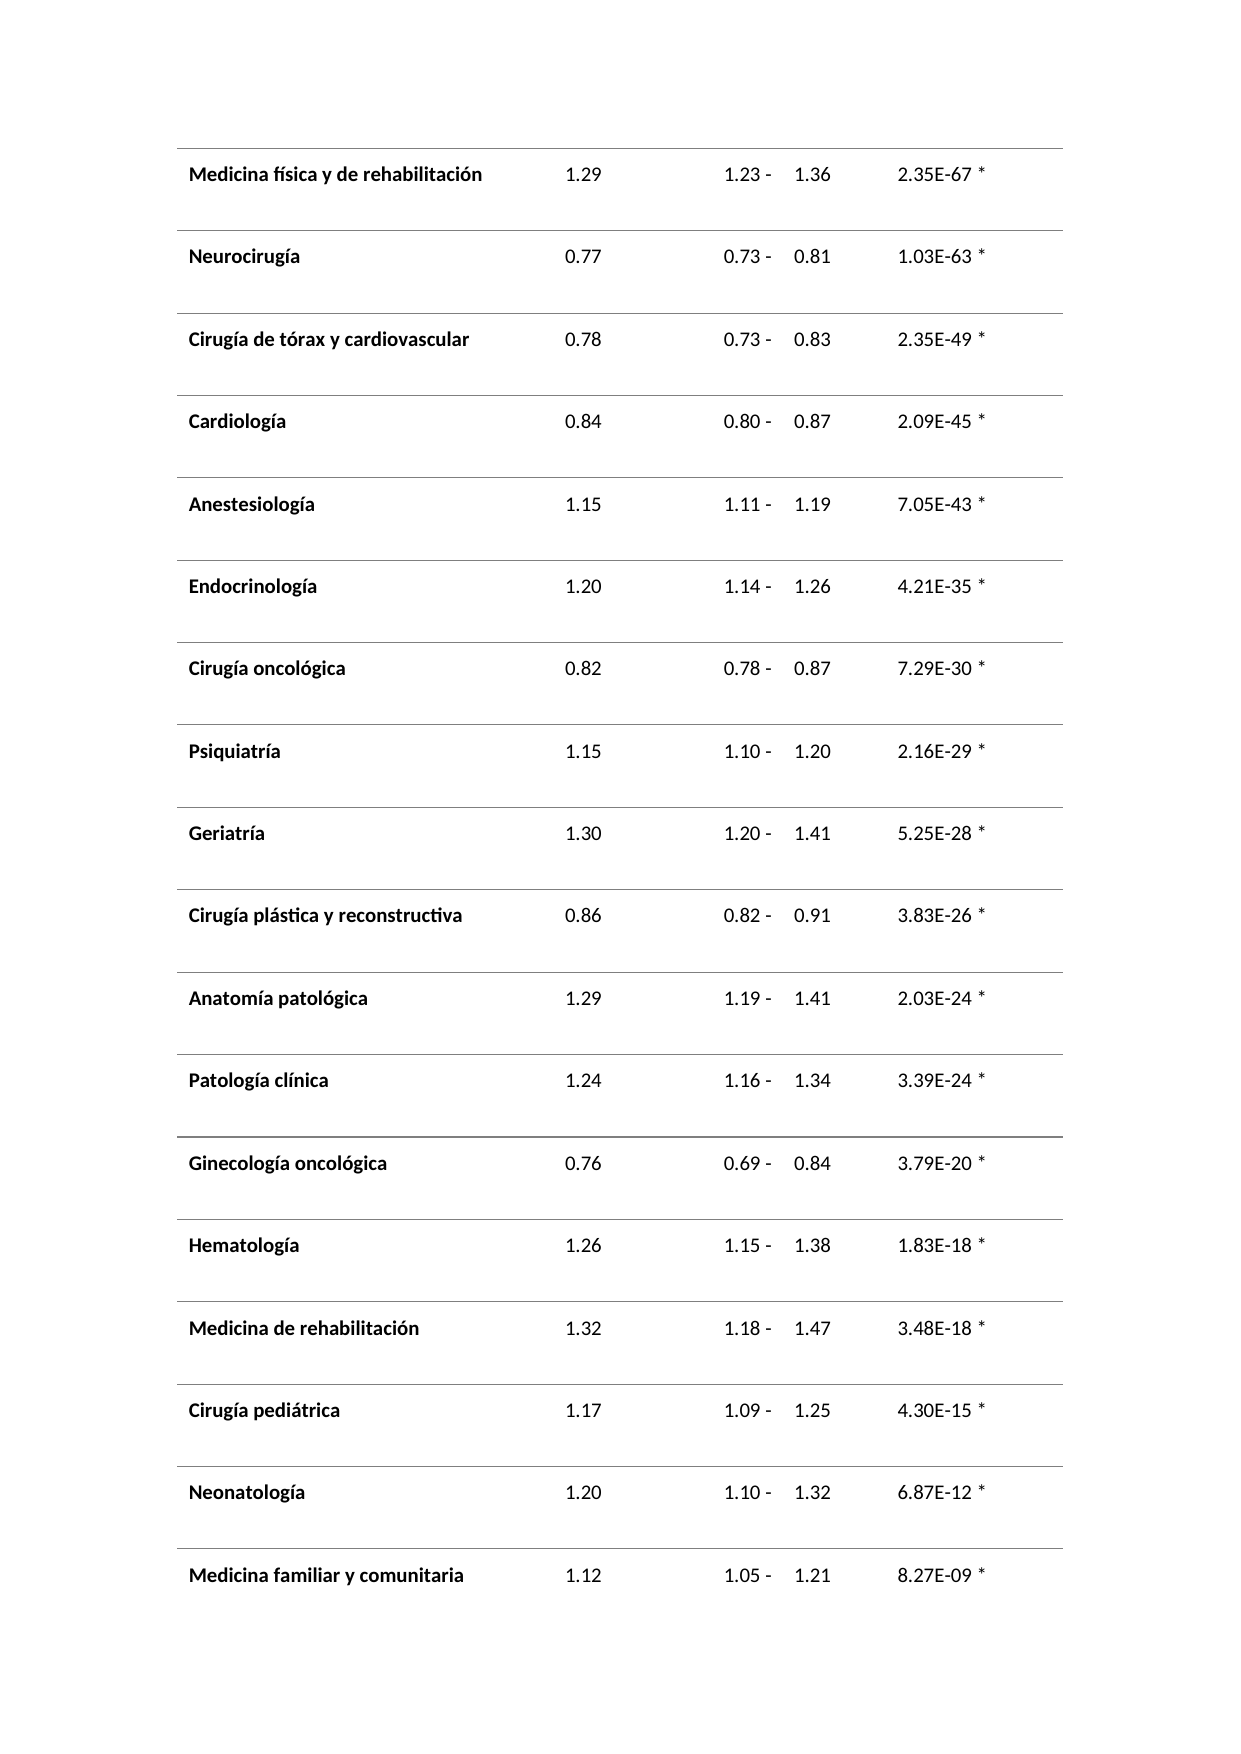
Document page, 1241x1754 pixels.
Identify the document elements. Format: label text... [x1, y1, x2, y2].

table_cell 0.76 [502, 1138, 664, 1219]
table_cell 7.29E-30 * [886, 643, 1063, 724]
table_cell 0.81 [783, 231, 886, 312]
table_cell 2.03E-24 * [886, 973, 1063, 1054]
table_cell Cirugía oncológica [177, 643, 502, 724]
table_cell Neurocirugía [177, 231, 502, 312]
table_cell 1.20 [502, 561, 664, 642]
table_cell 1.41 [783, 808, 886, 889]
table_cell Cirugía pediátrica [177, 1385, 502, 1466]
table_cell Cirugía plástica y reconstructiva [177, 890, 502, 972]
table_cell 1.15 [502, 478, 664, 559]
table_cell 8.27E-09 * [886, 1549, 1063, 1587]
table_cell Cardiología [177, 396, 502, 477]
table_cell 1.19 - [665, 973, 783, 1054]
table_cell 0.73 - [665, 314, 783, 395]
table_cell 1.20 [783, 725, 886, 807]
table_cell Psiquiatría [177, 725, 502, 807]
table_cell Ginecología oncológica [177, 1138, 502, 1219]
table_cell 1.38 [783, 1220, 886, 1301]
table_cell 3.48E-18 * [886, 1302, 1063, 1383]
table_cell 1.29 [502, 149, 664, 230]
table_cell Anestesiología [177, 478, 502, 559]
table_cell 0.82 [502, 643, 664, 724]
table_cell 1.26 [783, 561, 886, 642]
table_cell 0.86 [502, 890, 664, 972]
table_cell 0.91 [783, 890, 886, 972]
table_cell 0.78 [502, 314, 664, 395]
table_cell 1.47 [783, 1302, 886, 1383]
table_cell 0.82 - [665, 890, 783, 972]
table_cell 0.78 - [665, 643, 783, 724]
table_cell 0.84 [502, 396, 664, 477]
table_cell 1.29 [502, 973, 664, 1054]
table_cell 1.11 - [665, 478, 783, 559]
table_cell 2.16E-29 * [886, 725, 1063, 807]
table_cell 1.09 - [665, 1385, 783, 1466]
table_cell 1.14 - [665, 561, 783, 642]
table_cell 1.32 [783, 1467, 886, 1548]
table_cell 7.05E-43 * [886, 478, 1063, 559]
table_cell 6.87E-12 * [886, 1467, 1063, 1548]
table_cell 1.10 - [665, 1467, 783, 1548]
table_cell 1.21 [783, 1549, 886, 1587]
table_cell Neonatología [177, 1467, 502, 1548]
table_cell Cirugía de tórax y cardiovascular [177, 314, 502, 395]
table_cell 1.16 - [665, 1055, 783, 1136]
table_cell 2.35E-67 * [886, 149, 1063, 230]
table_cell 1.18 - [665, 1302, 783, 1383]
table_cell 3.39E-24 * [886, 1055, 1063, 1136]
table_cell Patología clínica [177, 1055, 502, 1136]
table_cell 1.23 - [665, 149, 783, 230]
table_cell 0.84 [783, 1138, 886, 1219]
table_cell 2.09E-45 * [886, 396, 1063, 477]
table_cell 1.20 [502, 1467, 664, 1548]
table_cell 1.15 [502, 725, 664, 807]
table_cell 3.83E-26 * [886, 890, 1063, 972]
table_cell 1.20 - [665, 808, 783, 889]
table_cell 0.73 - [665, 231, 783, 312]
table_cell 1.30 [502, 808, 664, 889]
table_cell 1.34 [783, 1055, 886, 1136]
table_cell 1.25 [783, 1385, 886, 1466]
table_cell 0.69 - [665, 1138, 783, 1219]
table_cell 1.26 [502, 1220, 664, 1301]
table_cell Anatomía patológica [177, 973, 502, 1054]
table_cell 0.87 [783, 396, 886, 477]
table_cell 1.15 - [665, 1220, 783, 1301]
table_cell 1.24 [502, 1055, 664, 1136]
table_cell Medicina de rehabilitación [177, 1302, 502, 1383]
table_cell 1.32 [502, 1302, 664, 1383]
table_cell 2.35E-49 * [886, 314, 1063, 395]
table_cell 1.19 [783, 478, 886, 559]
table_cell 1.36 [783, 149, 886, 230]
table_cell 1.03E-63 * [886, 231, 1063, 312]
table_cell Endocrinología [177, 561, 502, 642]
table_cell 1.05 - [665, 1549, 783, 1587]
table_cell 1.12 [502, 1549, 664, 1587]
table_cell Medicina física y de rehabilitación [177, 149, 502, 230]
table_cell 0.83 [783, 314, 886, 395]
table_cell 1.83E-18 * [886, 1220, 1063, 1301]
table_cell 4.21E-35 * [886, 561, 1063, 642]
table_cell 1.17 [502, 1385, 664, 1466]
table_cell 1.10 - [665, 725, 783, 807]
table_cell 0.80 - [665, 396, 783, 477]
table_cell Hematología [177, 1220, 502, 1301]
table_cell 5.25E-28 * [886, 808, 1063, 889]
table_cell 0.77 [502, 231, 664, 312]
table_cell 1.41 [783, 973, 886, 1054]
table_cell 0.87 [783, 643, 886, 724]
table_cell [177, 1549, 502, 1587]
table_cell 3.79E-20 * [886, 1138, 1063, 1219]
table_cell Geriatría [177, 808, 502, 889]
table_cell 4.30E-15 * [886, 1385, 1063, 1466]
